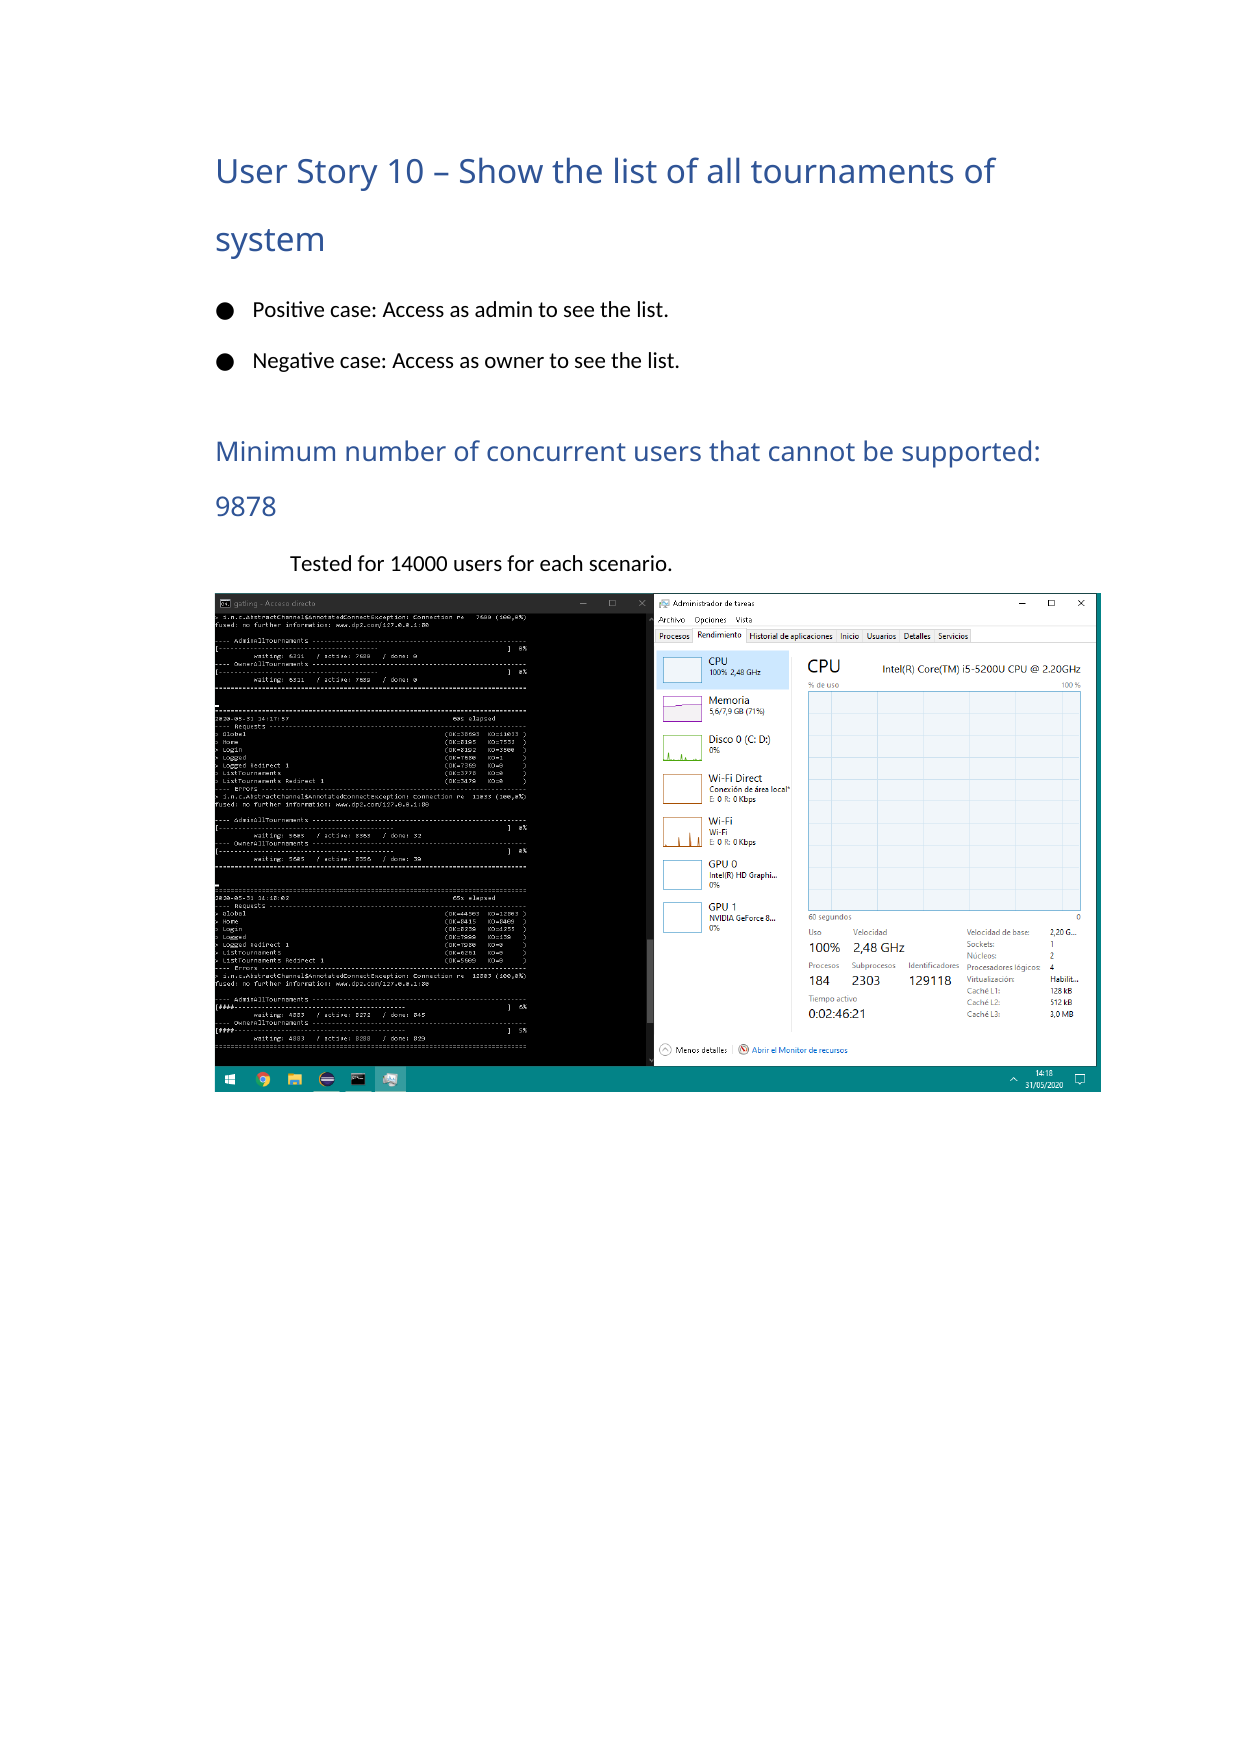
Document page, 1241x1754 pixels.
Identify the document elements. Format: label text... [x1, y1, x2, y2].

subtitle User Story 10 – Show the list of all tournaments of system [215, 148, 1063, 261]
picture [214, 593, 1101, 1092]
text Tested for 14000 users for each scenario. [215, 549, 1063, 577]
list Negative case: Access as owner to see the list. [215, 334, 1063, 382]
subtitle Minimum number of concurrent users that cannot be supported: 9878 [215, 432, 1063, 524]
list Positive case: Access as admin to see the list. [215, 284, 1063, 331]
